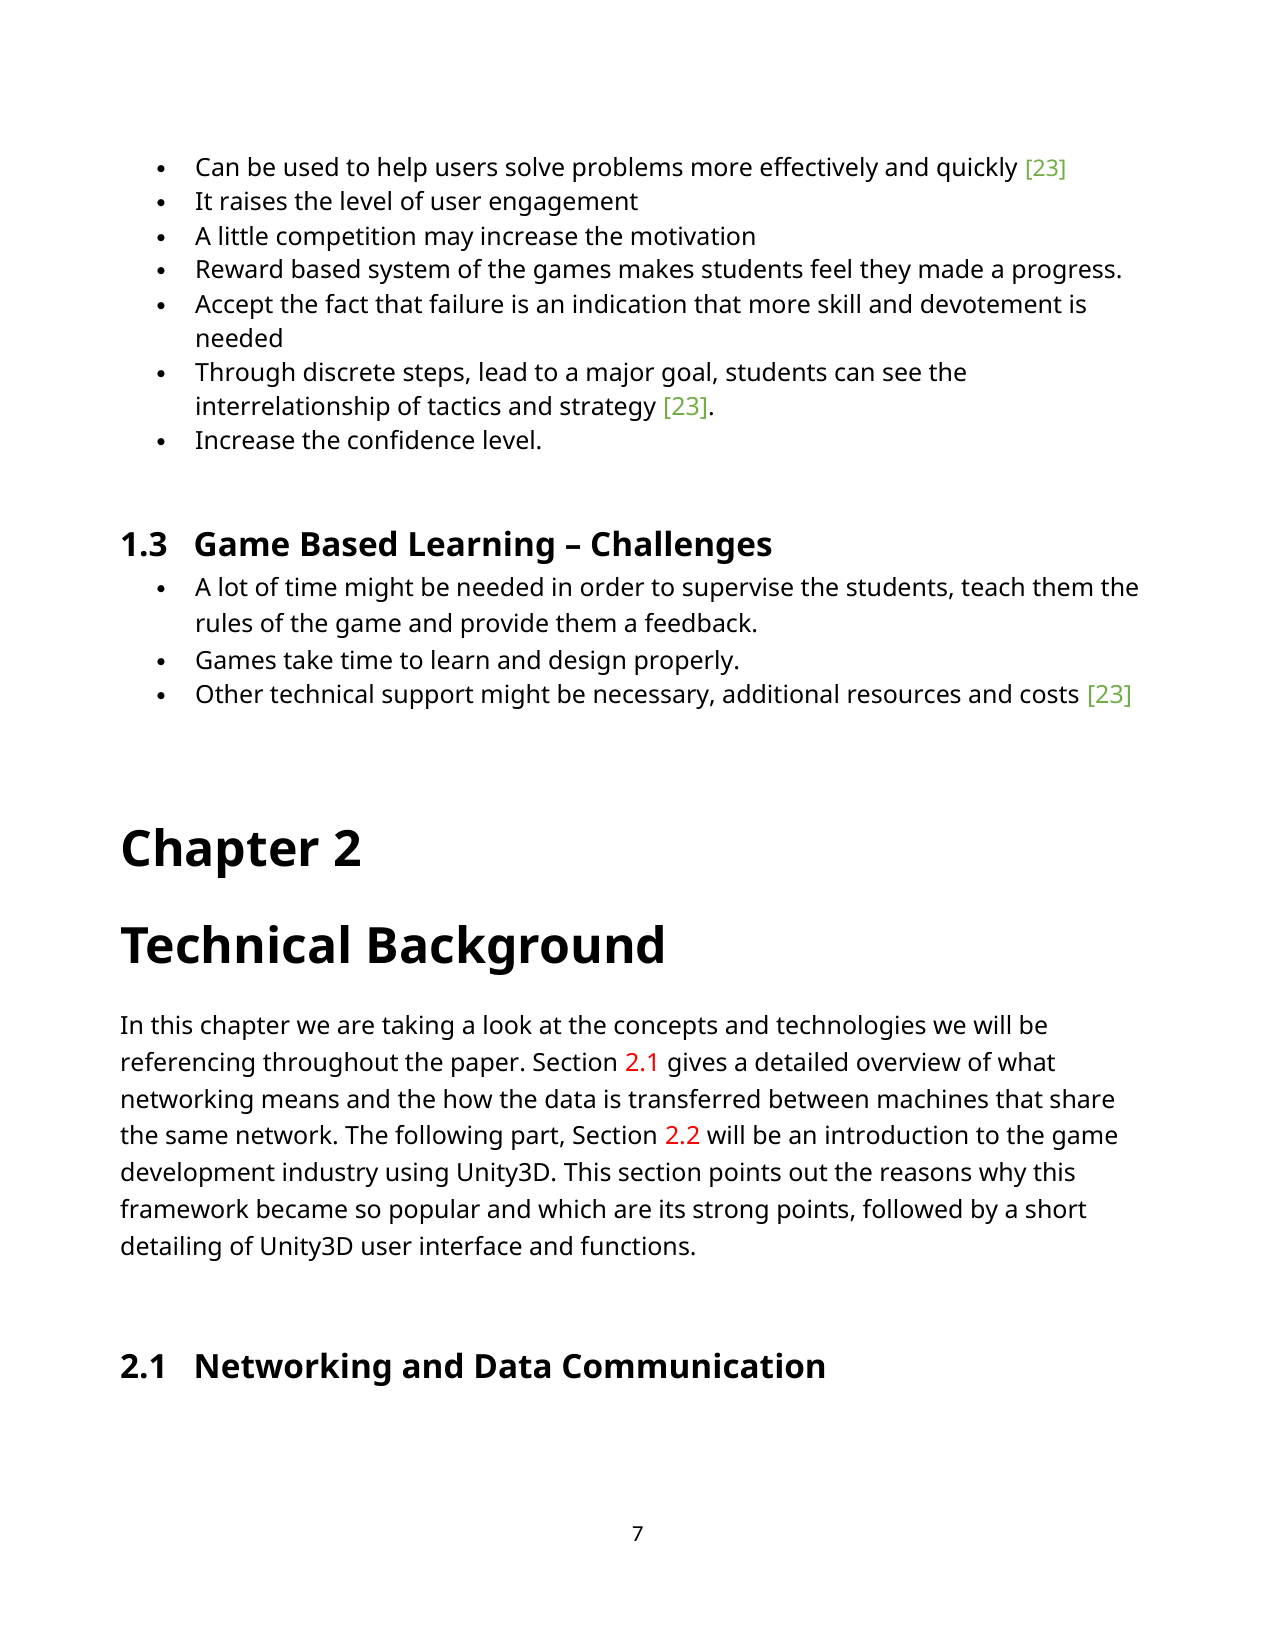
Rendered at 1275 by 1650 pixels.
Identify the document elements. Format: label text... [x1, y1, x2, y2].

subtitle 1.3 Game Based Learning – Challenges [120, 520, 1155, 566]
list Reward based system of the games makes students feel they made a progress. [157, 252, 1155, 286]
list It raises the level of user engagement [157, 184, 1155, 218]
text Chapter 2 [120, 813, 1155, 881]
list A little competition may increase the motivation [157, 218, 1155, 252]
text In this chapter we are taking a look at the concepts and technologies we will be referencing throughout the paper. Section 2.1 gives a detailed overview of what networking means and the how the data is transferred between machines that share the same network. The following part, Section 2.2 will be an introduction to the game development industry using Unity3D. This section points out the reasons why this framework became so popular and which are its strong points, followed by a short detailing of Unity3D user interface and functions. [120, 1008, 1155, 1262]
list A lot of time might be needed in order to supervise the students, teach them the rules of the game and provide them a feedback. [157, 569, 1155, 640]
list Can be used to help users solve problems more effectively and quickly [23] [157, 150, 1155, 184]
list Other technical support might be necessary, additional resources and costs [23] [157, 677, 1155, 711]
list Games take time to learn and design properly. [157, 643, 1155, 677]
list Accept the fact that failure is an indication that more skill and devotement is needed [157, 286, 1155, 354]
subtitle Technical Background [120, 910, 1155, 978]
subtitle 2.1 Networking and Data Communication [120, 1343, 1155, 1388]
list Through discrete steps, lead to a major goal, students can see the interrelationship of tactics and strategy [23]. [157, 354, 1155, 422]
list Increase the confidence level. [157, 422, 1155, 457]
